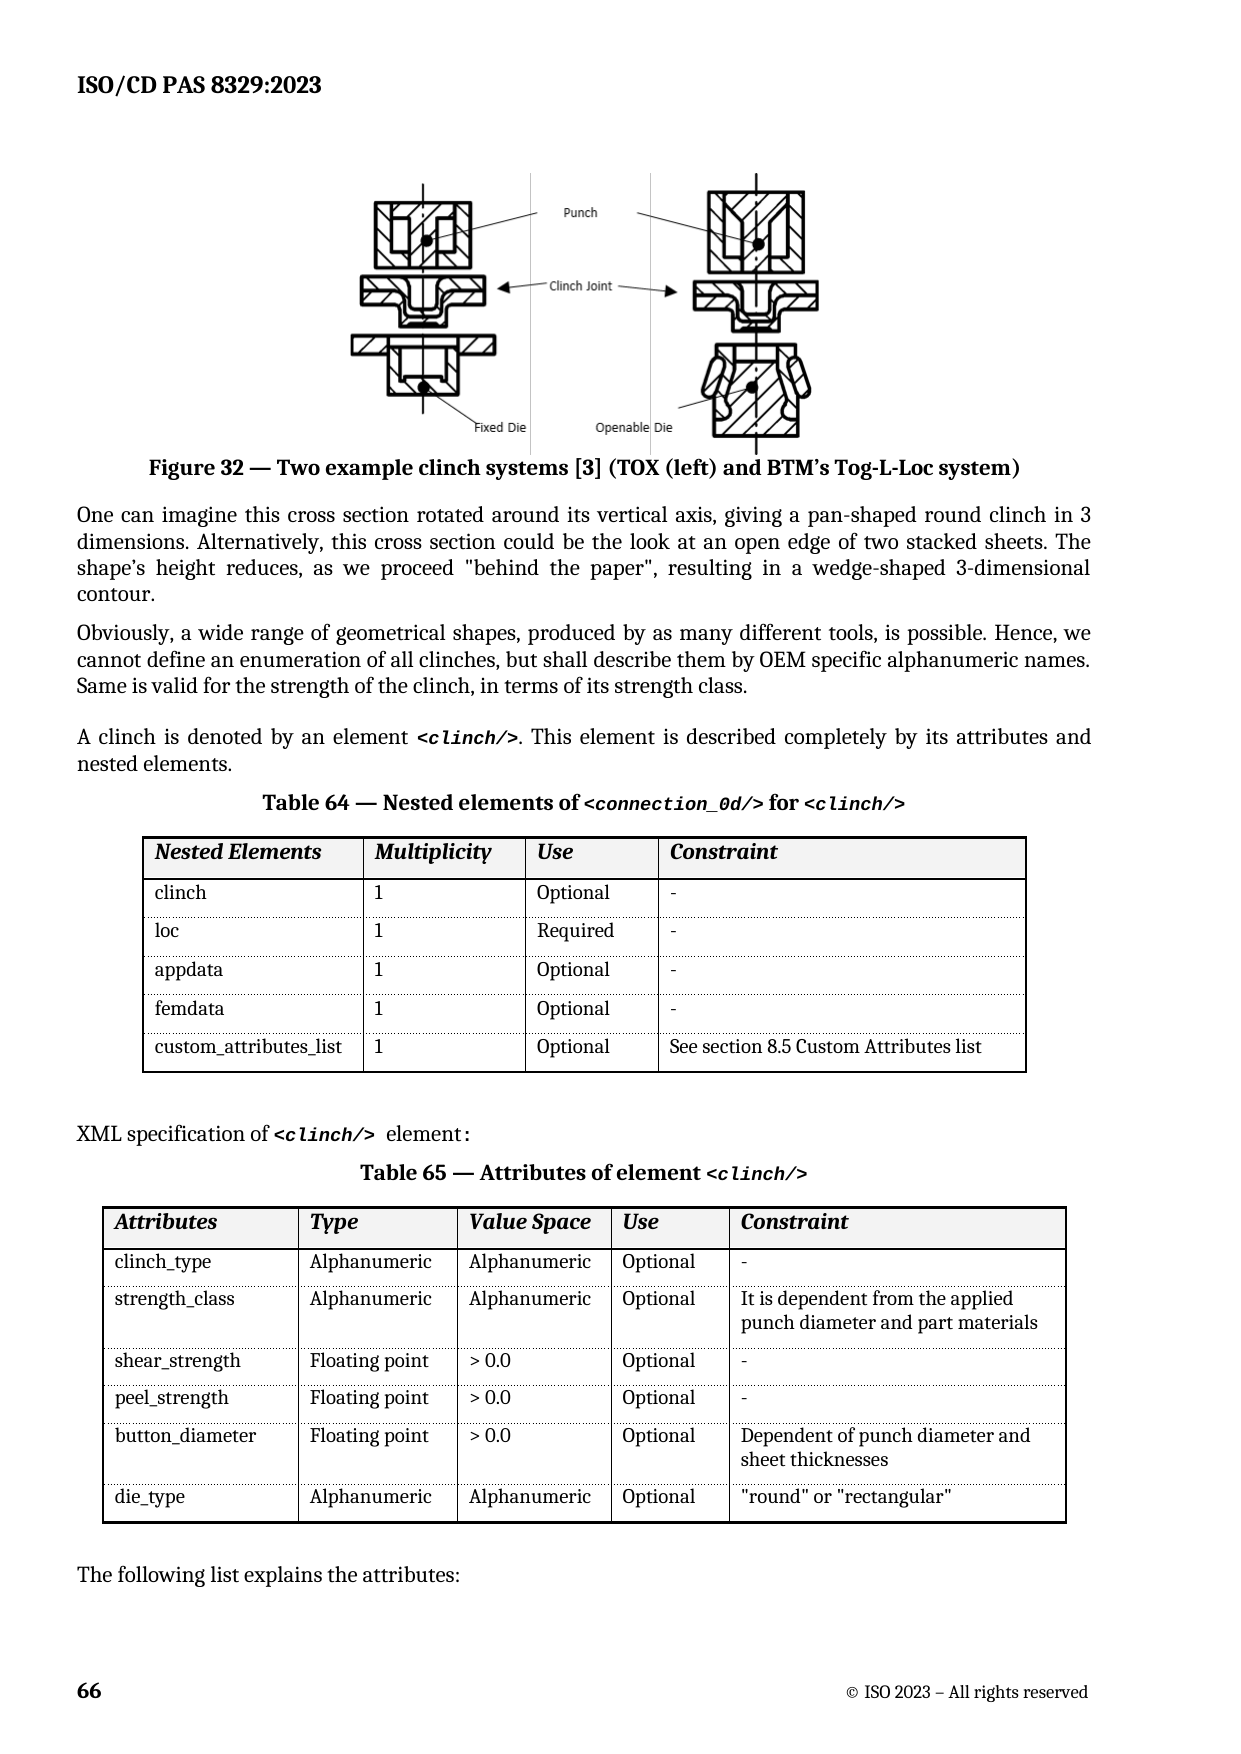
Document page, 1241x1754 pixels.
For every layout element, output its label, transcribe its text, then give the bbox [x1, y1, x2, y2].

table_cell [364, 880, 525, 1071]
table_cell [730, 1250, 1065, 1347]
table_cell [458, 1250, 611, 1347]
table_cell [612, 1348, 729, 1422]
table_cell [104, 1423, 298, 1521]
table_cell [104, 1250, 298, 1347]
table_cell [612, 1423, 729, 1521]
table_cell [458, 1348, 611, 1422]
text Table 64 — Nested elements of <connection_0d/> for <clinch/> [77, 789, 1092, 816]
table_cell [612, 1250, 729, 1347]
text Obviously, a wide range of geometrical shapes, produced by as many different tools, is possible. Hence, we cannot define an enumeration of all clinches, but shall describe them by OEM specific alphanumeric names. Same is valid for the strength of the clinch, in terms of its strength class. [77, 620, 1092, 699]
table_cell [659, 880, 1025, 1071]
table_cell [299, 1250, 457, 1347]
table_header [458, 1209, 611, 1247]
text A clinch is denoted by an element <clinch/>. This element is described completely by its attributes and nested elements. [77, 724, 1092, 777]
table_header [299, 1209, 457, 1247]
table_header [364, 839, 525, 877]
text XML specification of <clinch/> element: [77, 1120, 1092, 1147]
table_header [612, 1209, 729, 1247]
text Figure 32 — Two example clinch systems (TOX (left) and BTM’s Tog-L-Loc system) [77, 455, 1092, 481]
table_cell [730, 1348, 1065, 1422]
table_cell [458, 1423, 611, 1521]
picture [350, 173, 819, 455]
text The following list explains the attributes: [77, 1562, 1092, 1589]
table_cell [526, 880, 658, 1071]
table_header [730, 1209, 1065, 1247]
text Table 65 — Attributes of element <clinch/> [77, 1159, 1092, 1186]
text One can imagine this cross section rotated around its vertical axis, giving a pan-shaped round clinch in 3 dimensions. Alternatively, this cross section could be the look at an open edge of two stacked sheets. The shape’s height reduces, as we proceed "behind the paper", resulting in a wedge-shaped 3-dimensional contour. [77, 502, 1092, 607]
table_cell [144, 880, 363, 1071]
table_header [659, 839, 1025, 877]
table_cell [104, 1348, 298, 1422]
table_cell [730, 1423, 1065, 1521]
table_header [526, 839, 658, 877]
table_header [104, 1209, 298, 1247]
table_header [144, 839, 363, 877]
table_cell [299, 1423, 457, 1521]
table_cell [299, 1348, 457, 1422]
